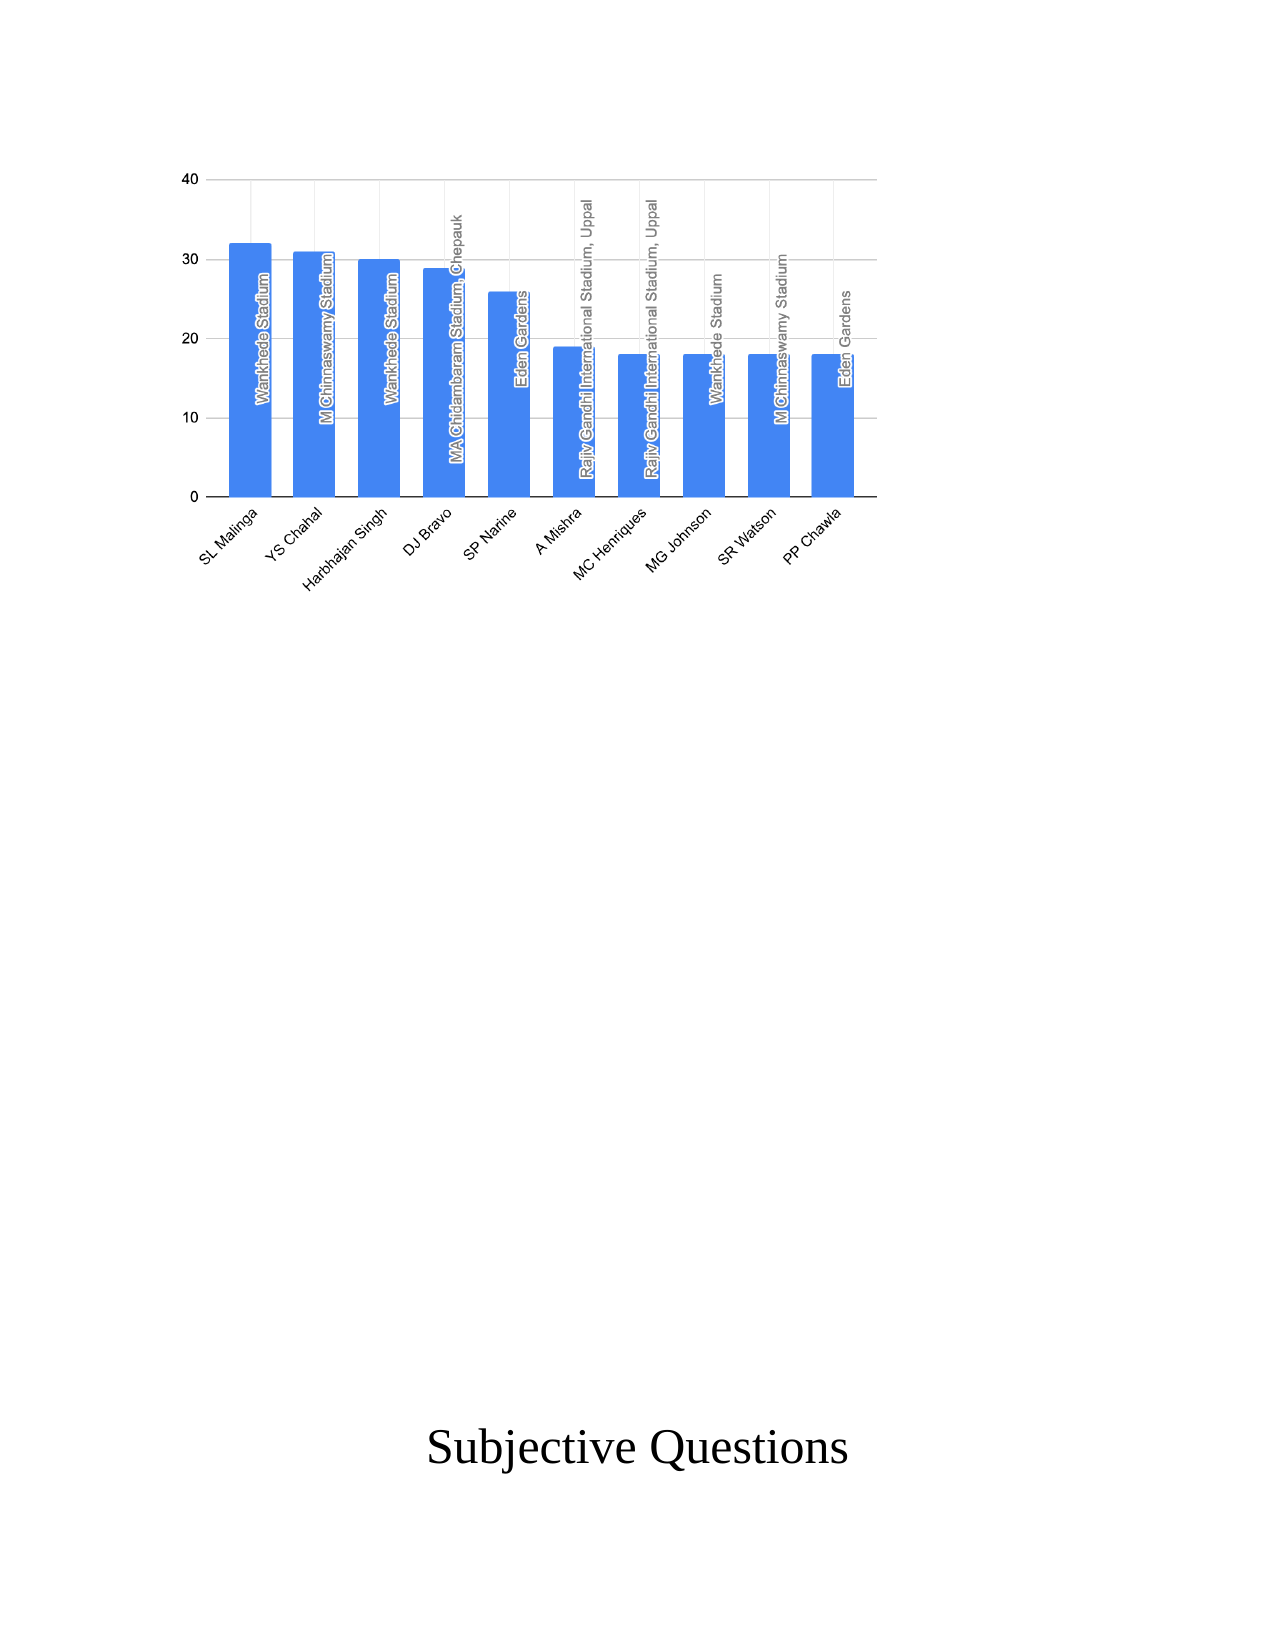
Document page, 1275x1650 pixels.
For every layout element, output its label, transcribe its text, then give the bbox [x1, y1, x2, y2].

text Subjective Questions [150, 1417, 1125, 1474]
picture [150, 150, 900, 612]
